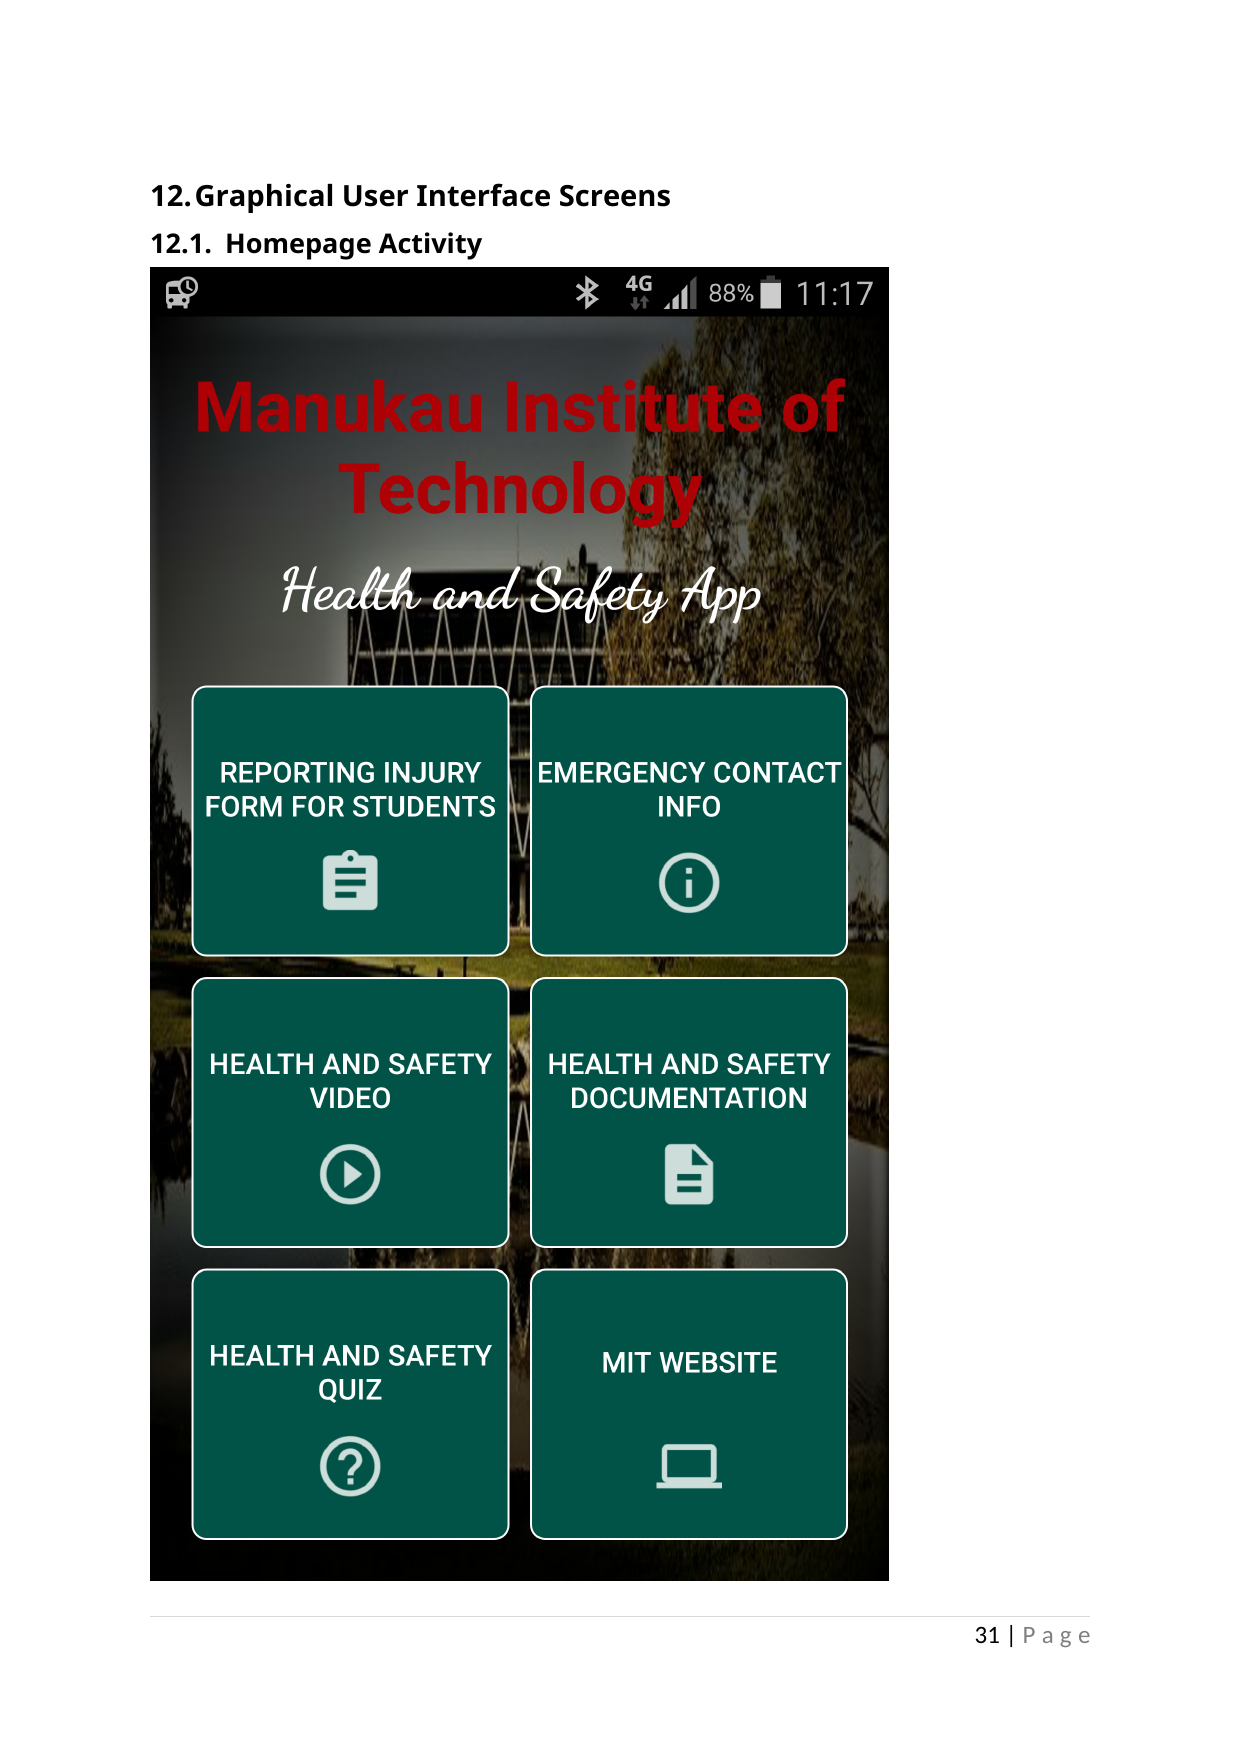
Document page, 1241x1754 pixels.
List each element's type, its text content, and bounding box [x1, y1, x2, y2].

subtitle Graphical User Interface Screens [150, 175, 1090, 215]
picture [150, 267, 889, 1581]
subtitle Homepage Activity [150, 225, 1090, 262]
